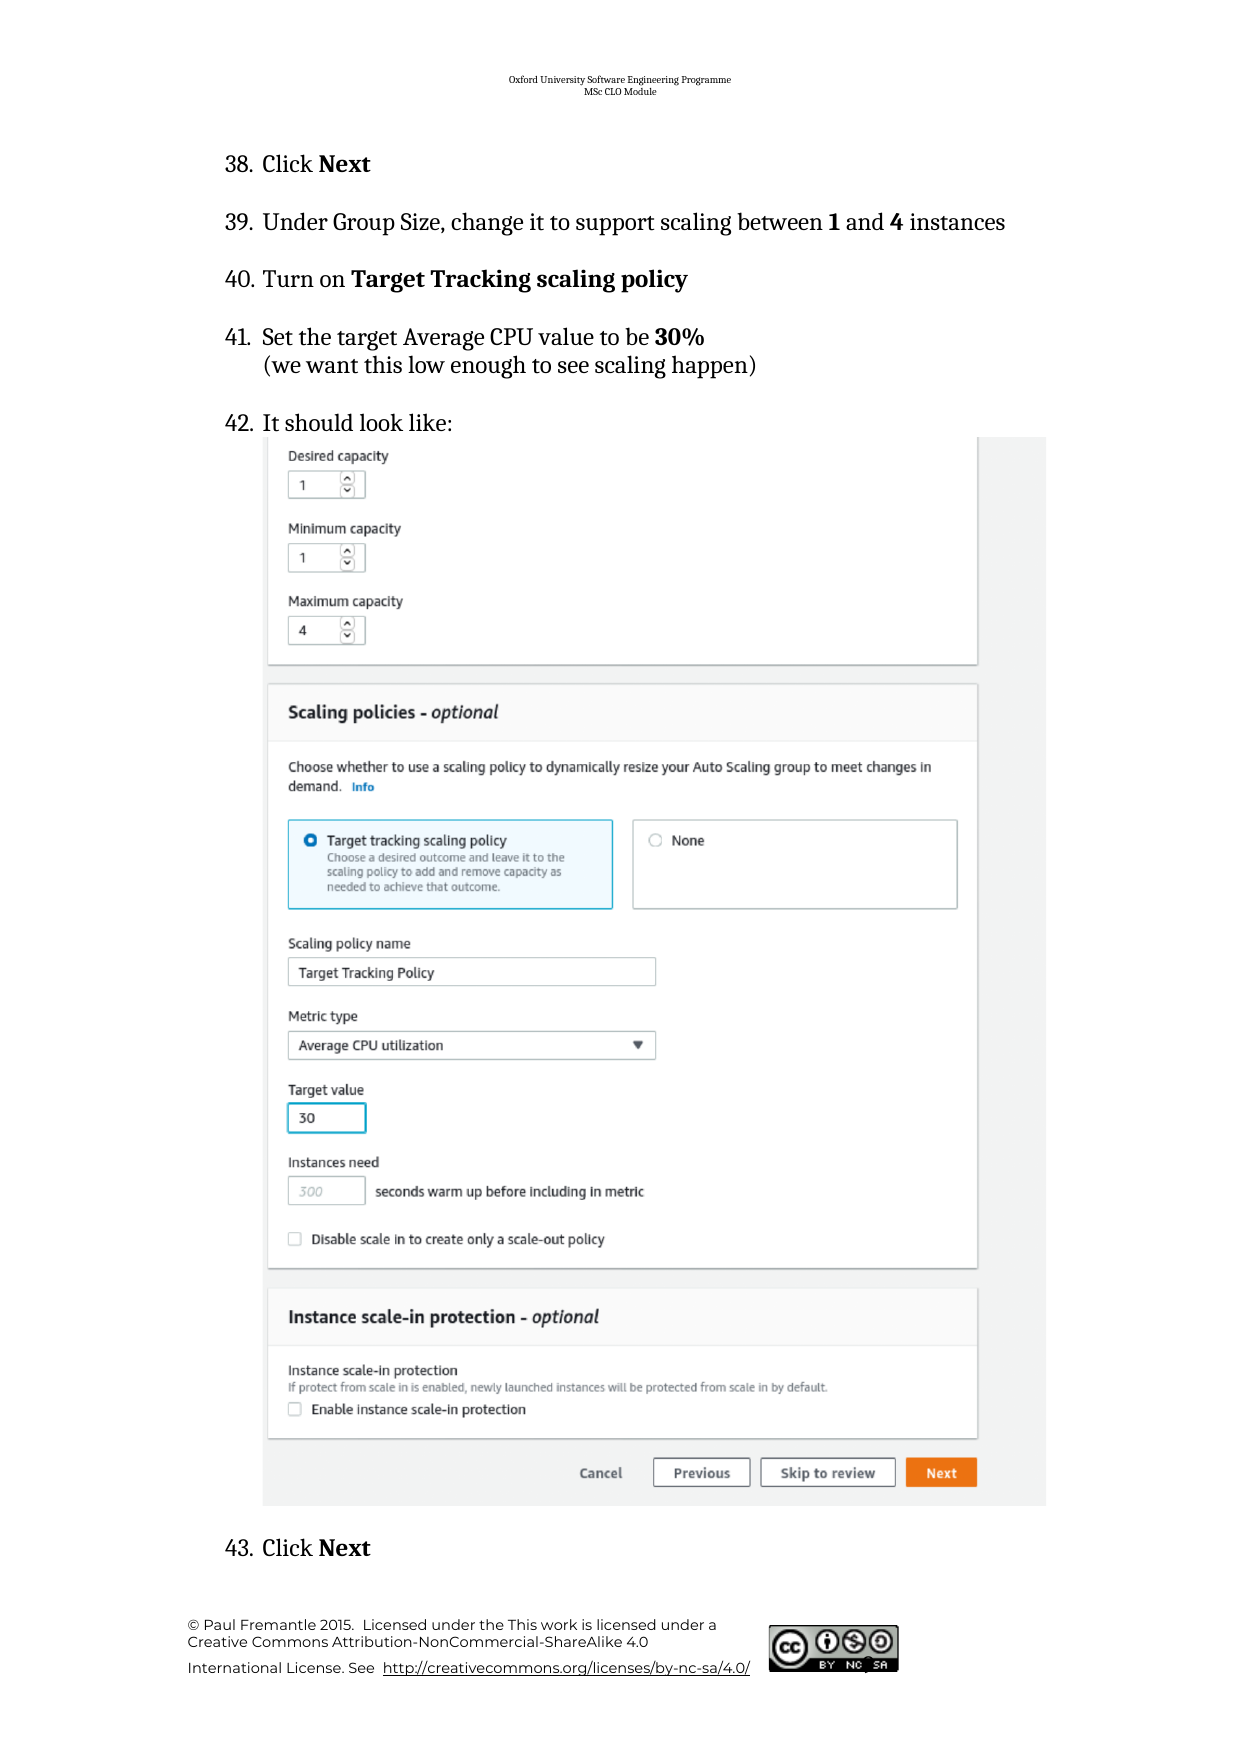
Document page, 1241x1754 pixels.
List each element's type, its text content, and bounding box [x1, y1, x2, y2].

list Click Next [225, 1534, 1053, 1592]
picture [262, 437, 1047, 1506]
list Click Next [225, 150, 1053, 207]
list Turn on Target Tracking scaling policy [225, 265, 1053, 322]
list Under Group Size, change it to support scaling between 1 and 4 instances [225, 207, 1053, 265]
picture [768, 1625, 899, 1672]
list Set the target Average CPU value to be 30% (we want this low enough to see scaling happen) [225, 322, 1053, 409]
